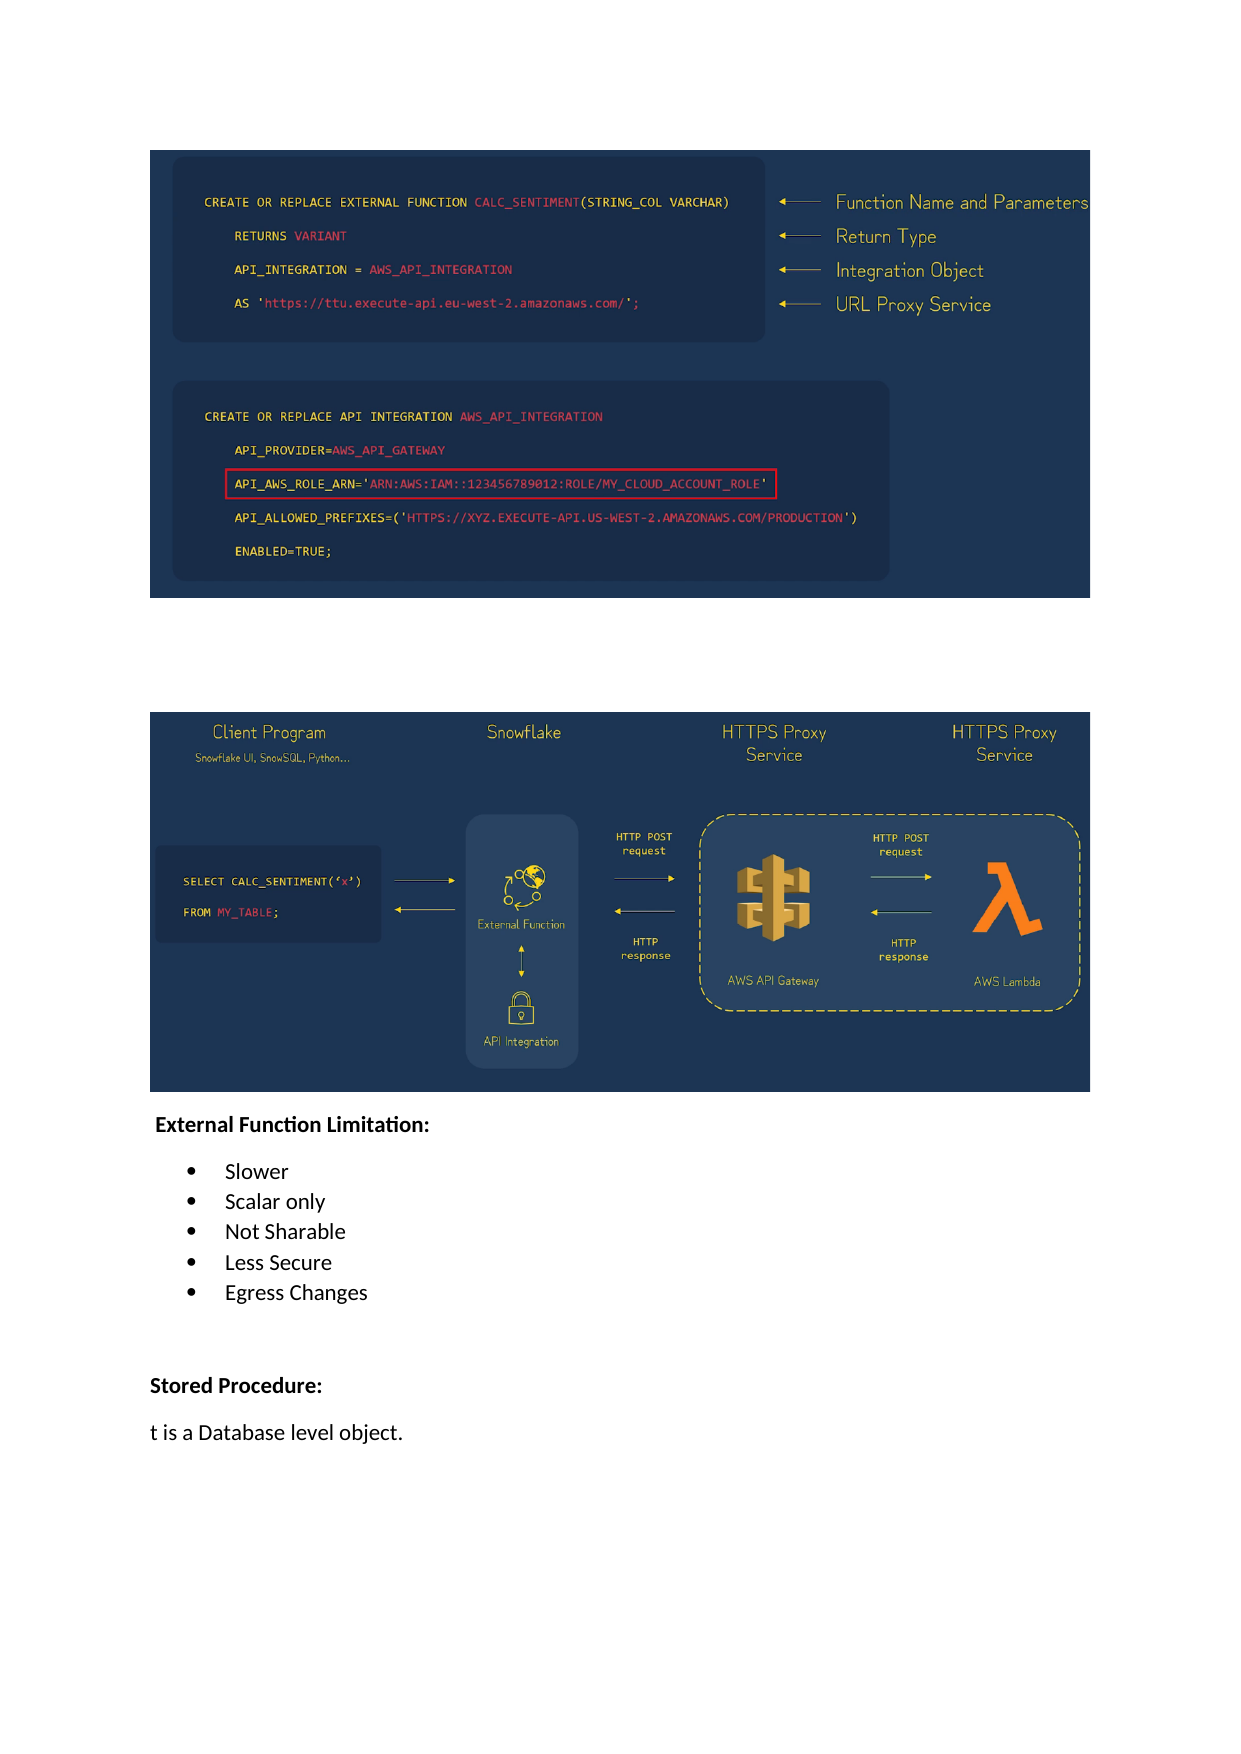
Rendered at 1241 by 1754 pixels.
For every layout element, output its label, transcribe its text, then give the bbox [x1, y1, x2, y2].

picture [150, 662, 1091, 1092]
text t is a Database level object. [150, 1418, 1090, 1446]
list Slower [187, 1157, 1090, 1185]
picture [150, 150, 1091, 598]
list Scalar only [187, 1187, 1090, 1215]
text Stored Procedure: [150, 1372, 1090, 1399]
list Egress Changes [187, 1278, 1090, 1306]
list Not Sharable [187, 1217, 1090, 1245]
list Less Secure [187, 1248, 1090, 1276]
text External Function Limitation: [150, 1110, 1090, 1138]
